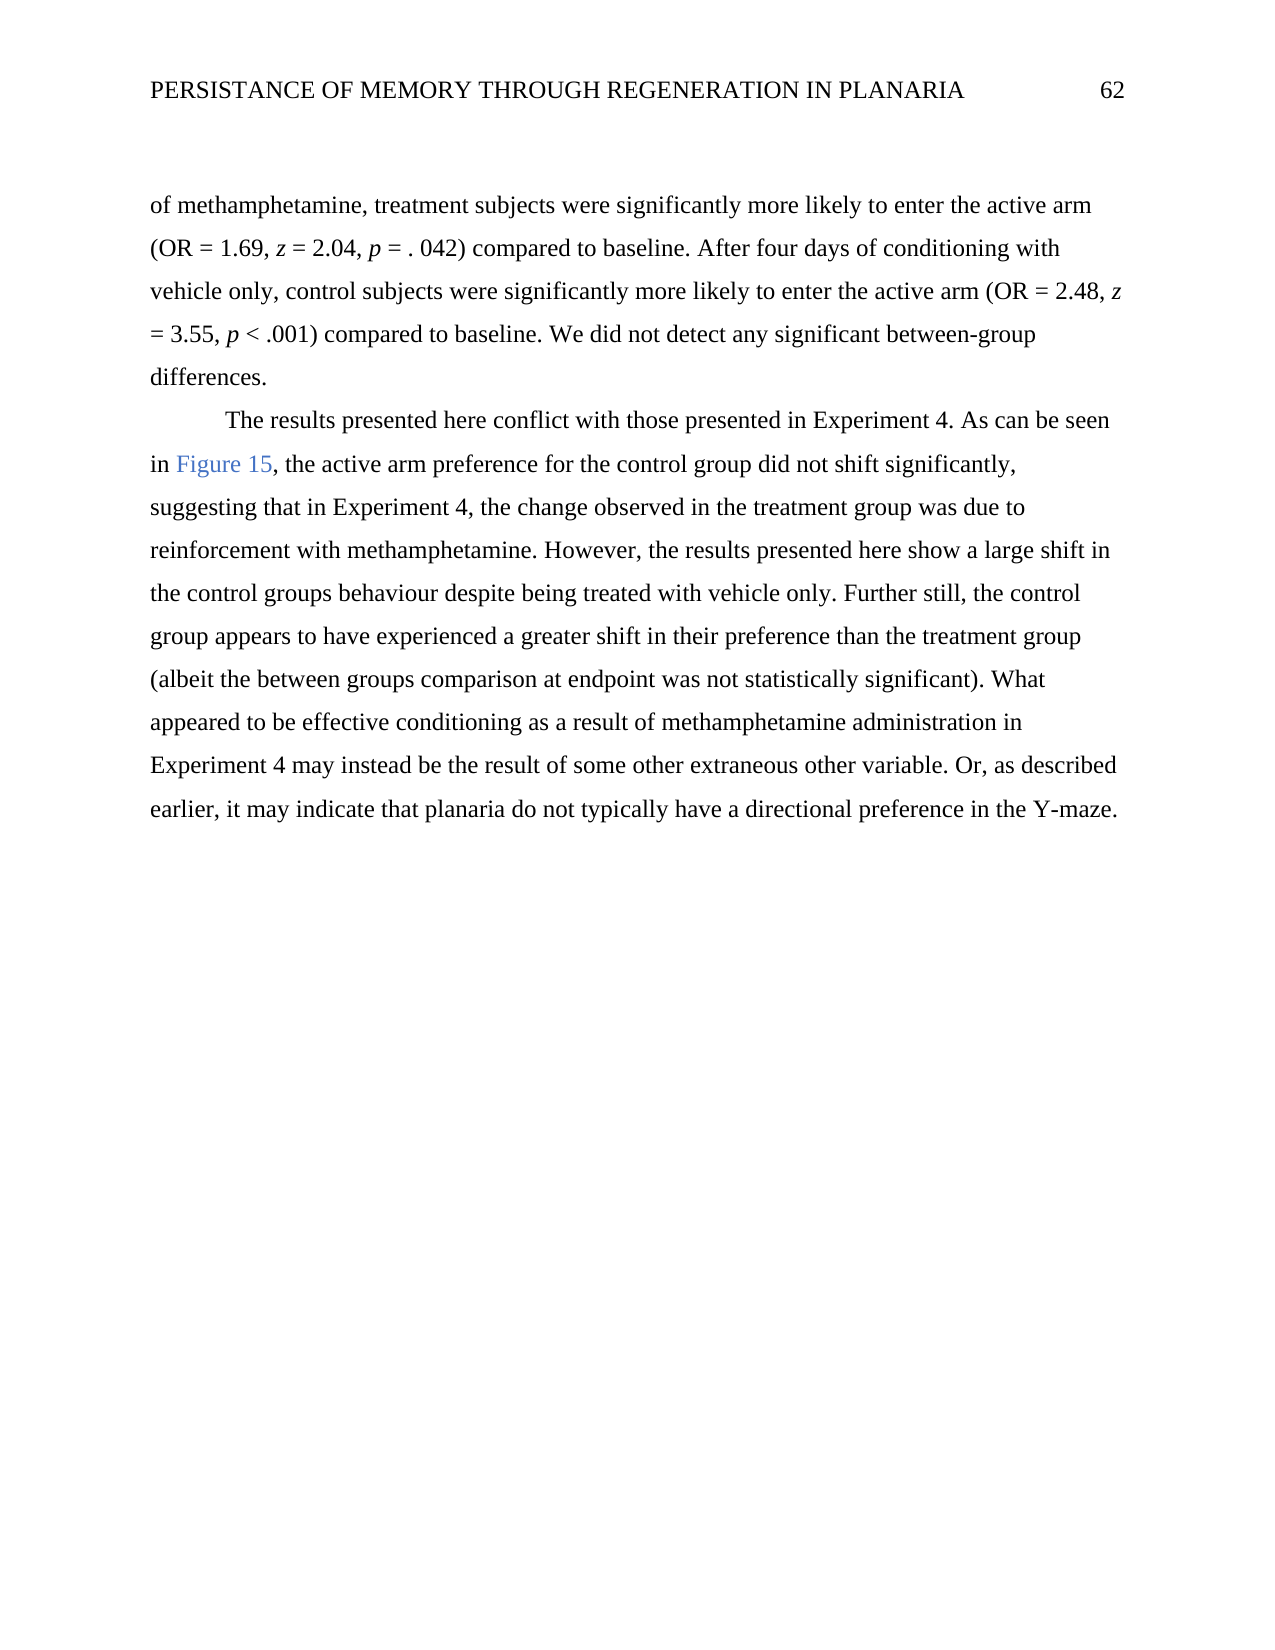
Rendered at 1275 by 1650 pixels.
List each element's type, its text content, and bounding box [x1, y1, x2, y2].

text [150, 190, 1125, 391]
text The results presented here conflict with those presented in Experiment 4. As can be seen in Figure 15, the active arm preference for the control group did not shift significantly, suggesting that in Experiment 4, the change observed in the treatment group was due to reinforcement with methamphetamine. However, the results presented here show a large shift in the control groups behaviour despite being treated with vehicle only. Further still, the control group appears to have experienced a greater shift in their preference than the treatment group (albeit the between groups comparison at endpoint was not statistically significant). What appeared to be effective conditioning as a result of methamphetamine administration in Experiment 4 may instead be the result of some other extraneous other variable. Or, as described earlier, it may indicate that planaria do not typically have a directional preference in the Y-maze. [150, 406, 1125, 822]
